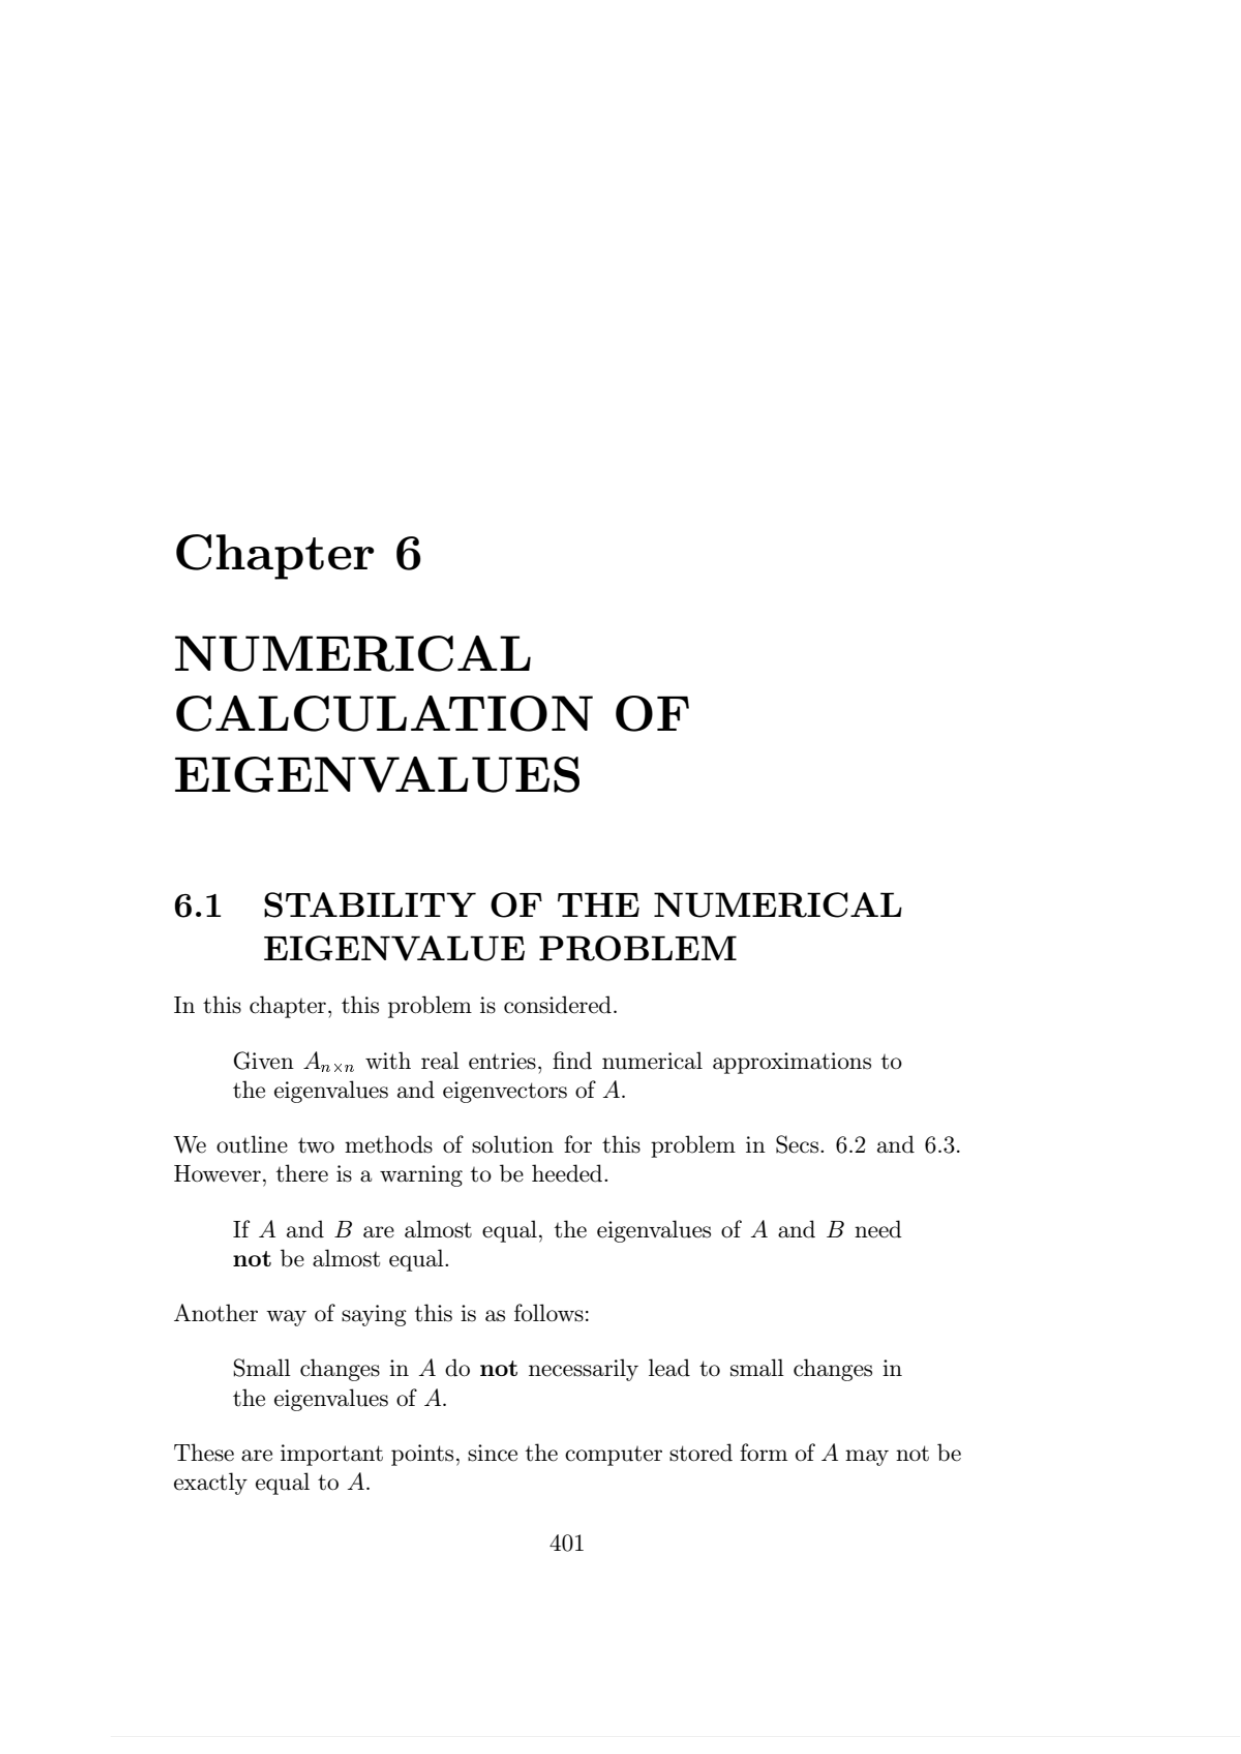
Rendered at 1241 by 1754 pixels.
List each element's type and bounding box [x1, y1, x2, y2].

picture [110, 133, 1241, 1738]
